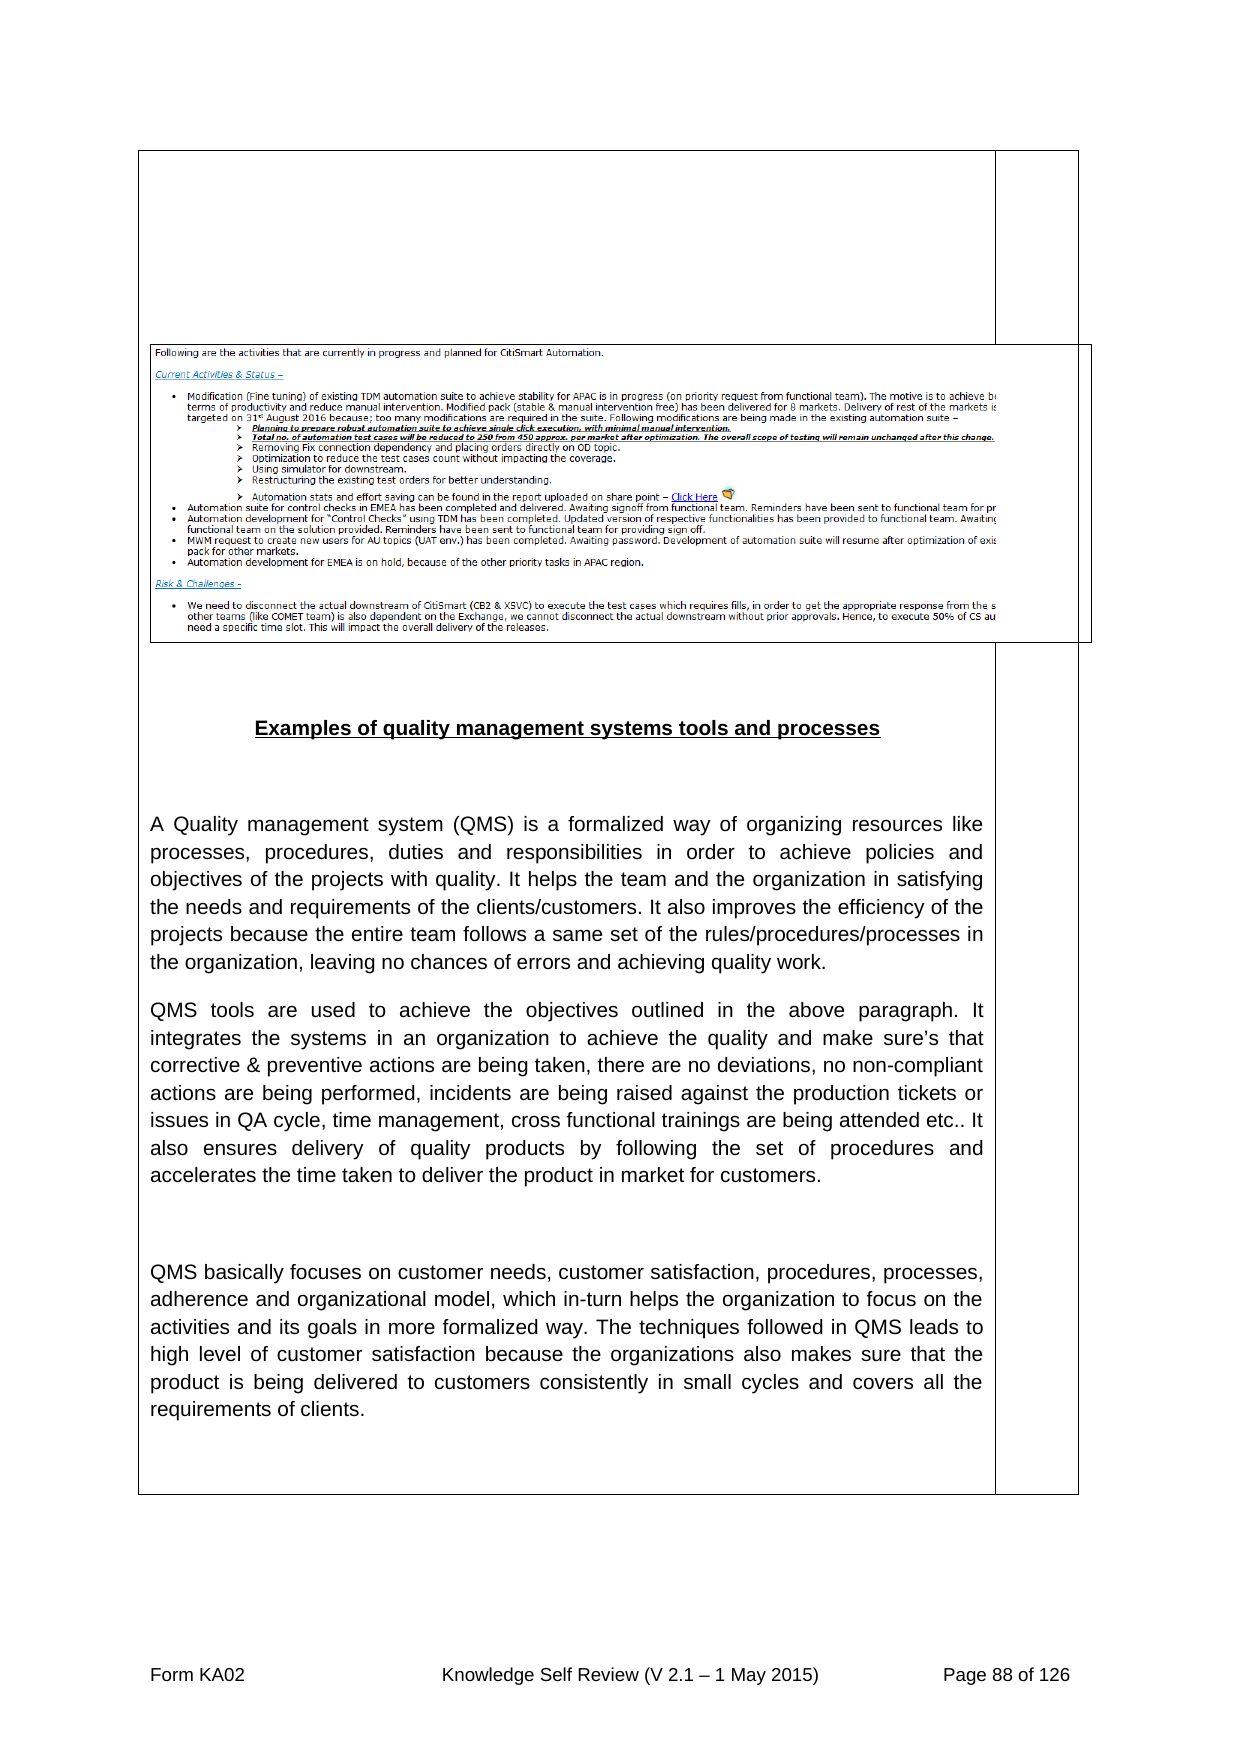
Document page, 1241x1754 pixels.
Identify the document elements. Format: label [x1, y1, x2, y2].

table_cell [139, 151, 995, 1494]
table_cell [996, 643, 1078, 1494]
table_cell [996, 345, 1078, 642]
picture [151, 345, 996, 642]
table_cell [996, 151, 1078, 344]
